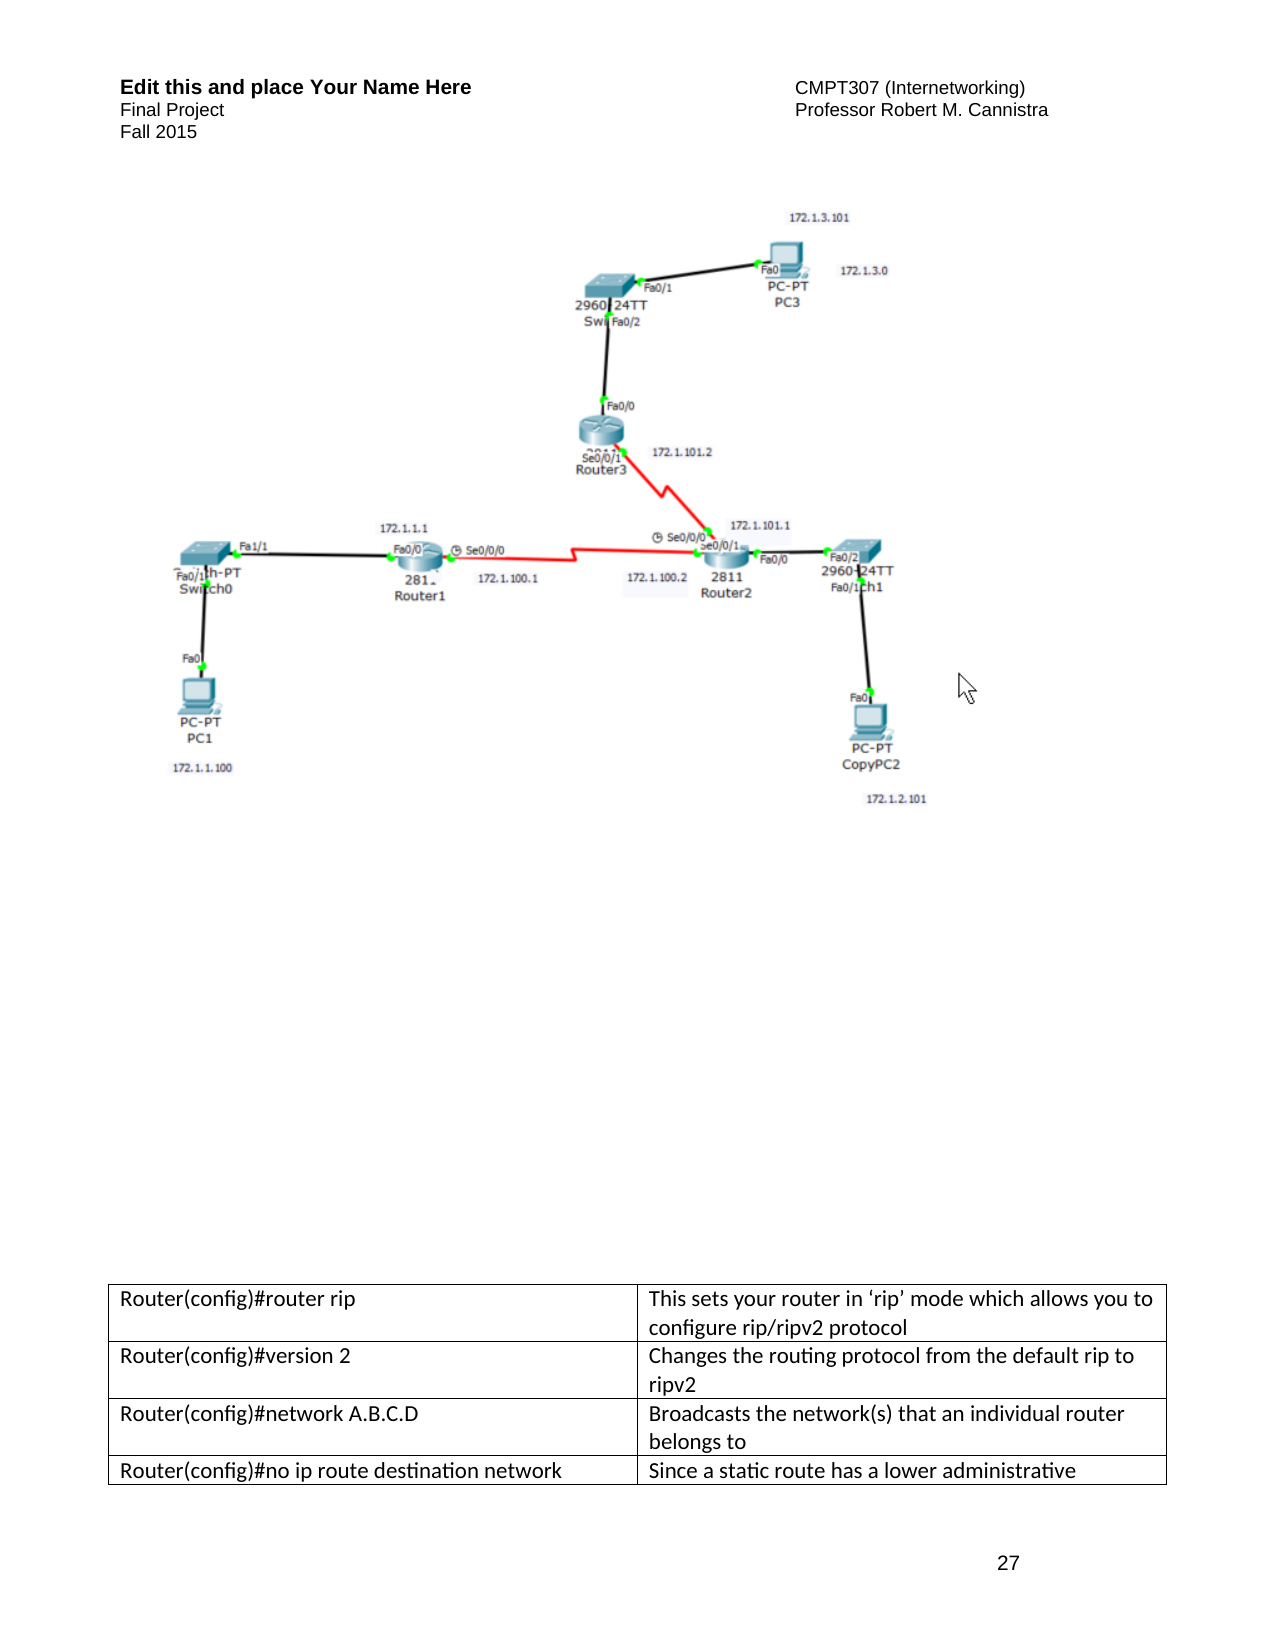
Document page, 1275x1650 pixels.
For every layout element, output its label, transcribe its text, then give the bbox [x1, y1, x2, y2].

table_cell Broadcasts the network(s) that an individual router belongs to [638, 1399, 1166, 1455]
picture [120, 163, 1056, 892]
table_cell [109, 1456, 637, 1484]
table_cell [638, 1456, 1166, 1484]
table_cell Router(config)#version 2 [109, 1342, 637, 1398]
table_cell Changes the routing protocol from the default rip to ripv2 [638, 1342, 1166, 1398]
table_cell Router(config)#network A.B.C.D [109, 1399, 637, 1455]
table_header This sets your router in ‘rip’ mode which allows you to configure rip/ripv2 protocol [638, 1285, 1166, 1341]
table_header Router(config)#router rip [109, 1285, 637, 1341]
